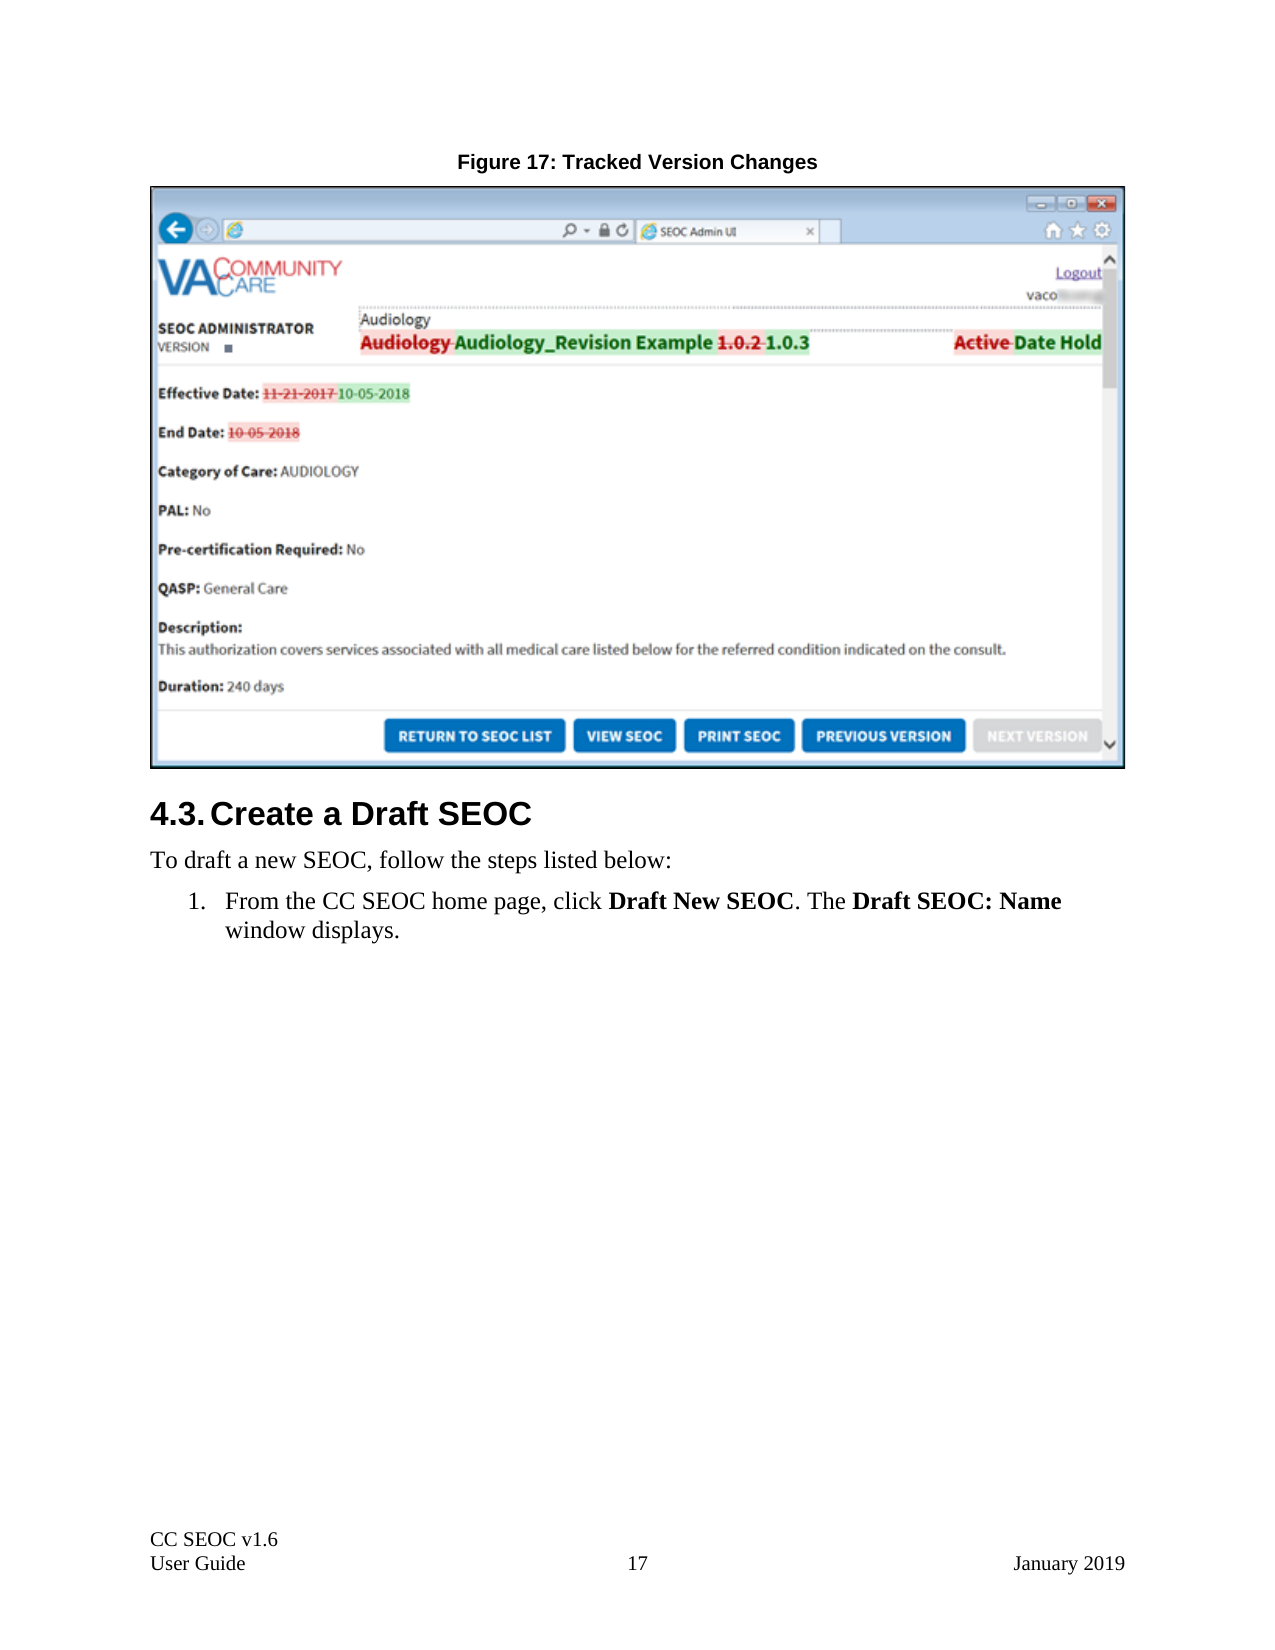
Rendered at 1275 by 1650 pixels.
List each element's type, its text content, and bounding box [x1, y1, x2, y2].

picture [150, 186, 1125, 769]
text Figure 17: Tracked Version Changes [150, 150, 1125, 174]
list From the CC SEOC home page, click Draft New SEOC. The Draft SEOC: Name window displays. [187, 886, 1125, 944]
subtitle Create a Draft SEOC [150, 794, 1125, 832]
text To draft a new SEOC, follow the steps listed below: [150, 845, 1125, 874]
